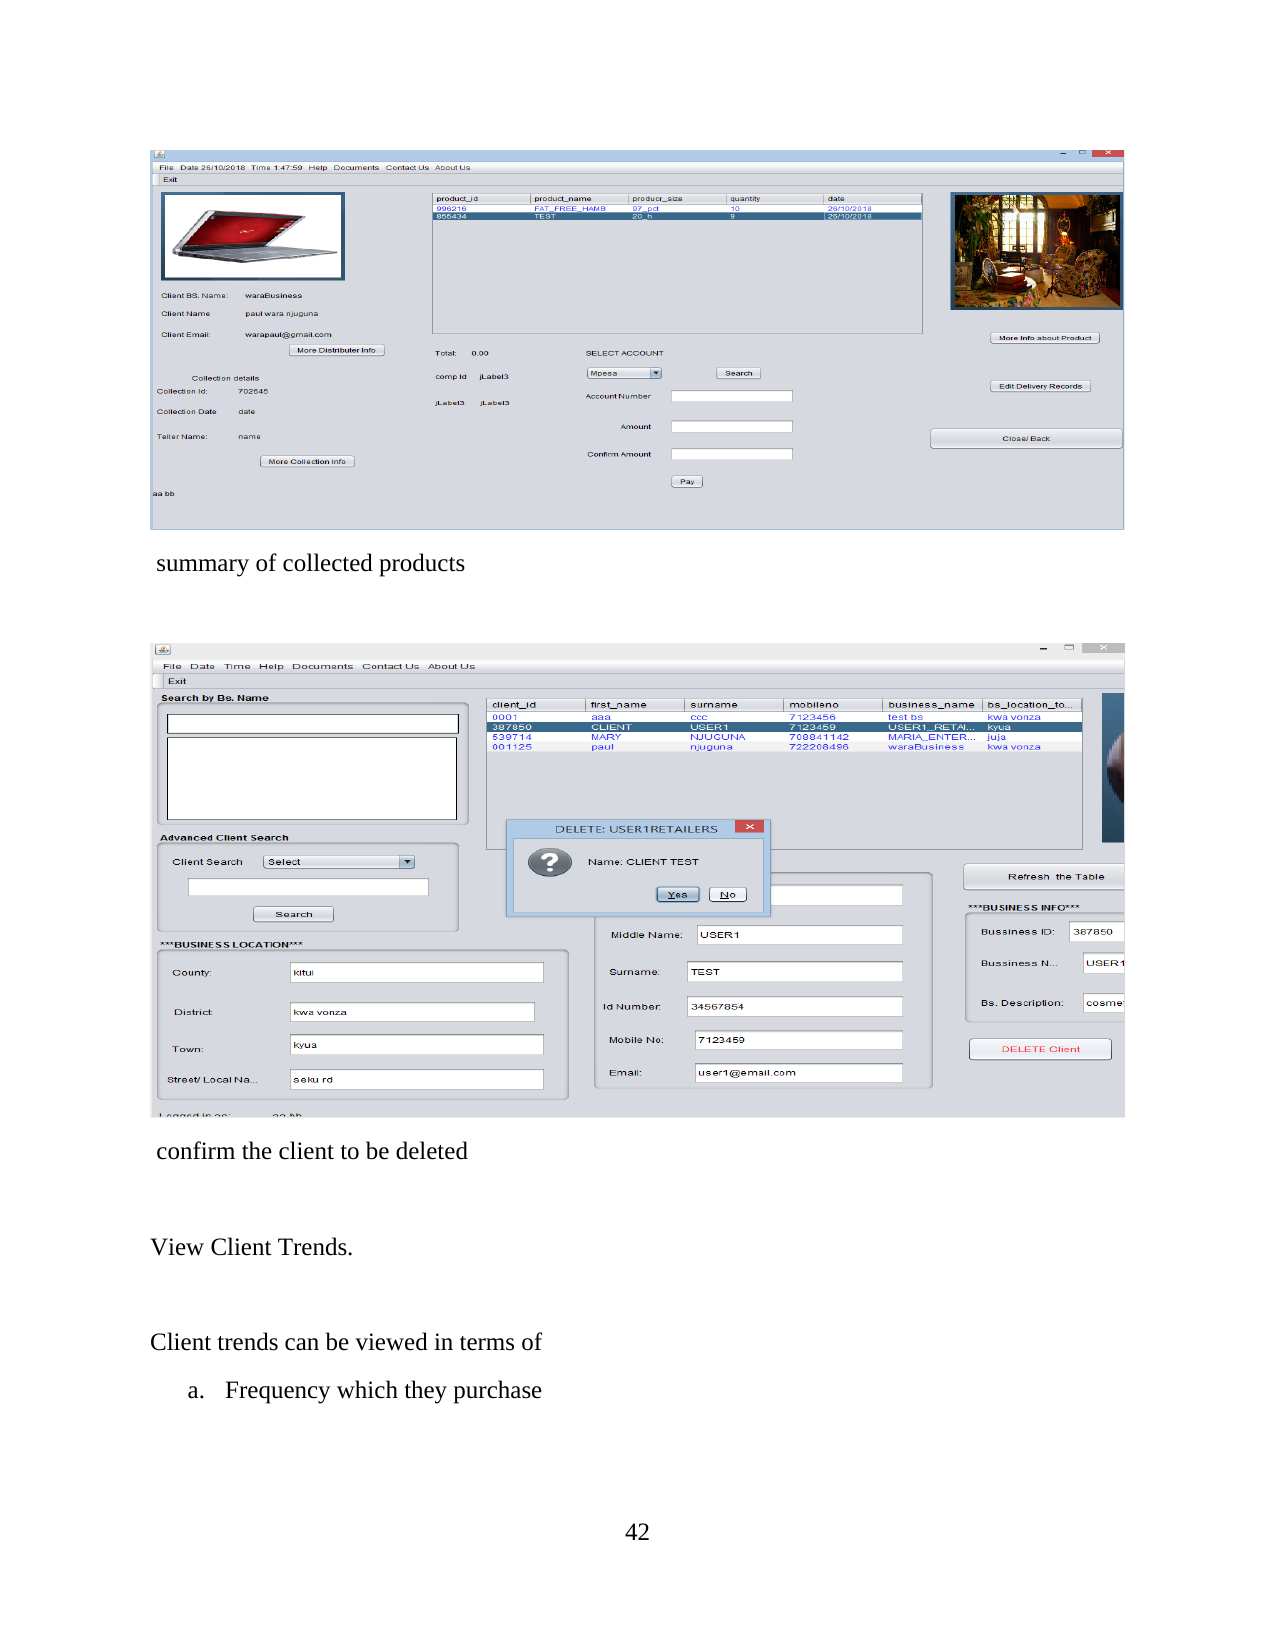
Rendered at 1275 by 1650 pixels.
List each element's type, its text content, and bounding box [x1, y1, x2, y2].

picture [150, 643, 1125, 1118]
text confirm the client to be deleted [150, 1136, 1125, 1165]
list Frequency which they purchase [187, 1375, 1125, 1404]
text View Client Trends. [150, 1232, 1125, 1261]
text summary of collected products [150, 548, 1125, 577]
picture [150, 150, 1125, 530]
text Client trends can be viewed in terms of [150, 1327, 1125, 1356]
